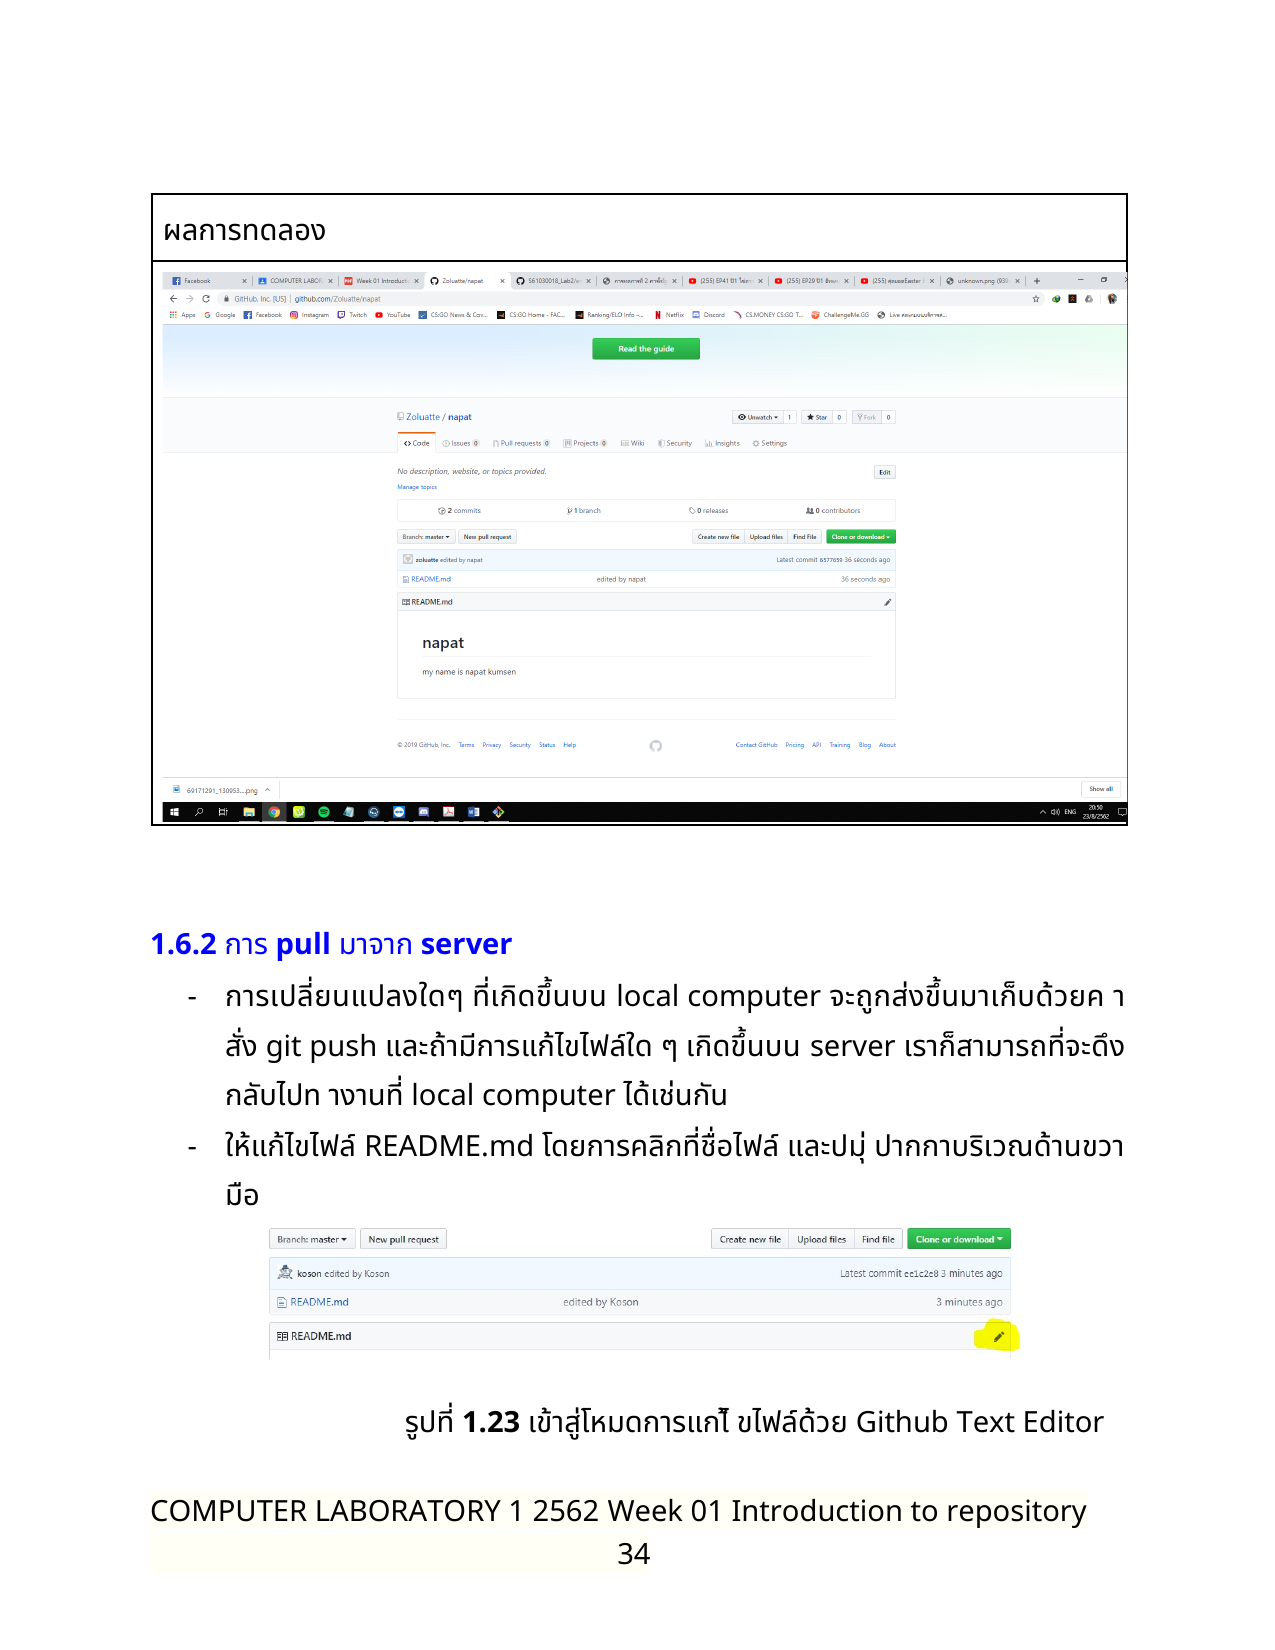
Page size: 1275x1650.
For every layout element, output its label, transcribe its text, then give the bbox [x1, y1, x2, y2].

picture [162, 272, 1128, 822]
table_cell [153, 262, 1126, 824]
list การเปลี่ยนแปลงใดๆ ที่เกิดขึ้นบน local computer จะถูกส่งขึ้นมาเก็บด้วยค าสั่ง git push และถ้ามีการแก้ไขไฟล์ใด ๆ เกิดขึ้นบน server เราก็สามารถที่จะดึงกลับไปท างานที่ local computer ได้เช่นกัน [187, 976, 1126, 1119]
list ให้แก้ไขไฟล์ README.md โดยการคลิกที่ชื่อไฟล์ และปมุ่ ปากกาบริเวณด้านขวามือ [187, 1125, 1126, 1219]
text รูปที่ 1.23 เข้าสู่โหมดการแกไ้ ขไฟล์ด้วย Github Text Editor [404, 1401, 1126, 1445]
picture [249, 1218, 1025, 1359]
table_header ผลการทดลอง [153, 195, 1126, 259]
text 1.6.2 การ pull มาจาก server [150, 924, 1126, 968]
